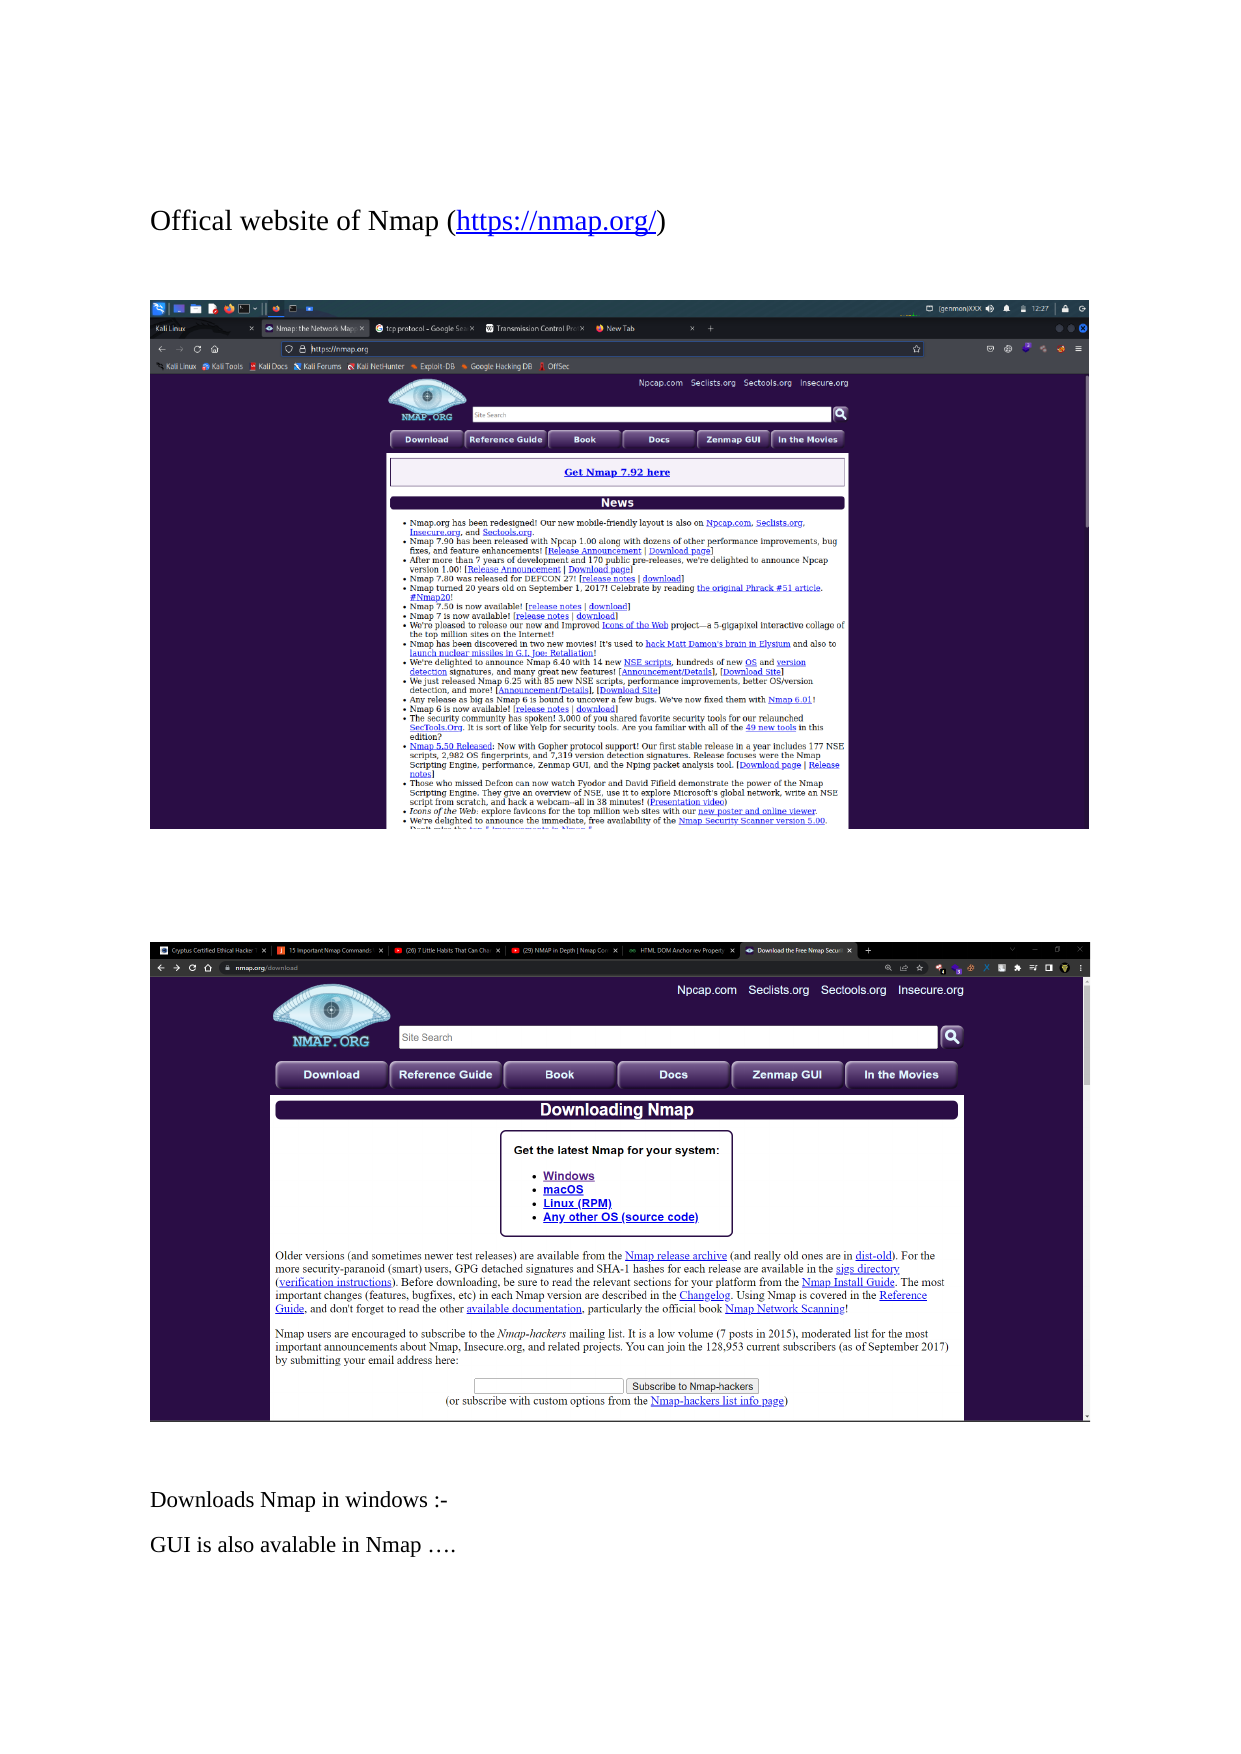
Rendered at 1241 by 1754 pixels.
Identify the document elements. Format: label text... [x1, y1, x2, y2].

text GUI is also avalable in Nmap …. [150, 1531, 1090, 1557]
text Offical website of Nmap (https://nmap.org/) [150, 203, 1090, 236]
picture [150, 300, 1089, 829]
picture [150, 942, 1091, 1422]
text Downloads Nmap in windows :- [150, 1486, 1090, 1512]
